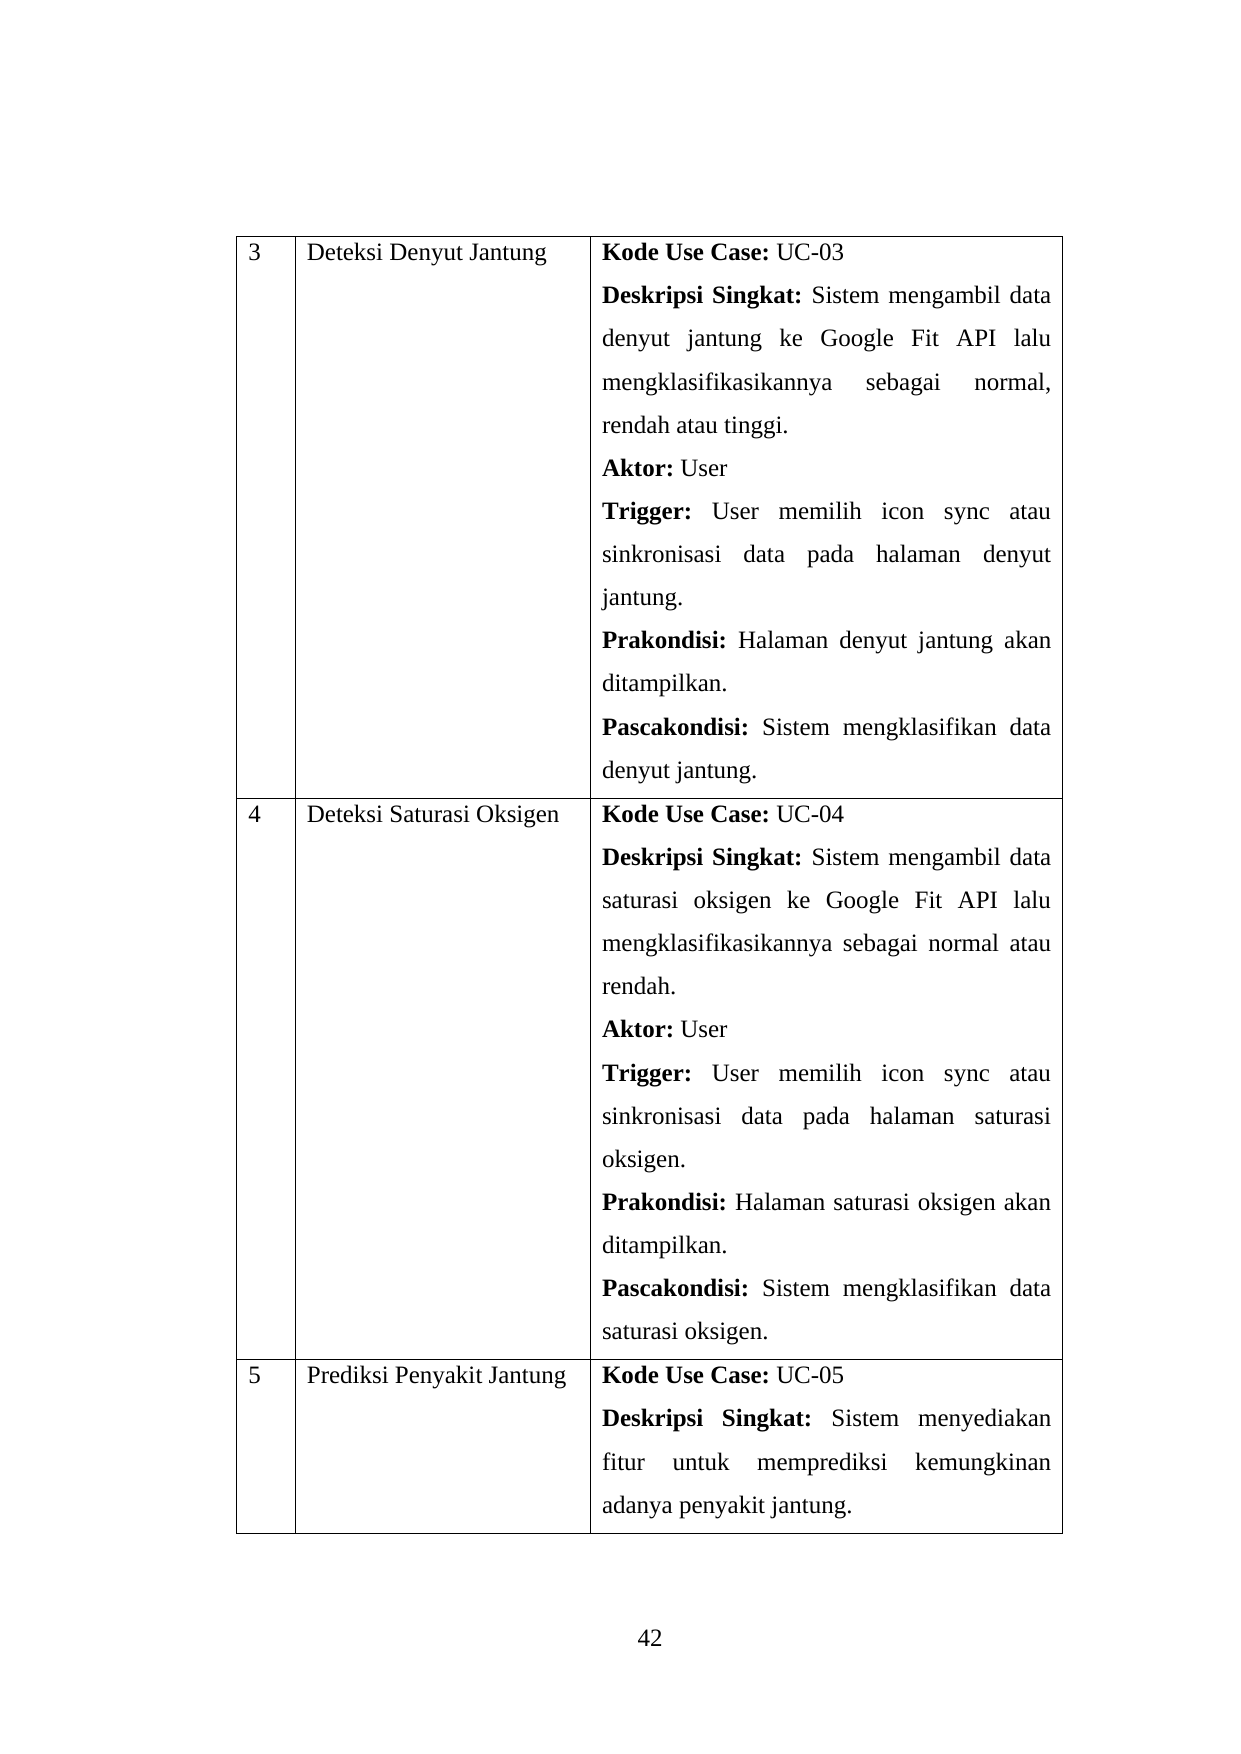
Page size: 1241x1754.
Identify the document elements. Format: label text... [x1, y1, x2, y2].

table_cell 5 [237, 1360, 295, 1533]
table_cell Kode Use Case: UC-04 Deskripsi Singkat: Sistem mengambil data saturasi oksigen ke Google Fit API lalu mengklasifikasikannya sebagai normal atau rendah. Aktor: User Trigger: User memilih icon sync atau sinkronisasi data pada halaman saturasi oksigen. Prakondisi: Halaman saturasi oksigen akan ditampilkan. Pascakondisi: Sistem mengklasifikan data saturasi oksigen. [591, 799, 1062, 1359]
table_cell Deteksi Denyut Jantung [296, 237, 590, 798]
table_cell 3 [237, 237, 295, 798]
table_cell Deteksi Saturasi Oksigen [296, 799, 590, 1359]
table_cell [591, 1360, 1062, 1533]
table_cell Kode Use Case: UC-03 Deskripsi Singkat: Sistem mengambil data denyut jantung ke Google Fit API lalu mengklasifikasikannya sebagai normal, rendah atau tinggi. Aktor: User Trigger: User memilih icon sync atau sinkronisasi data pada halaman denyut jantung. Prakondisi: Halaman denyut jantung akan ditampilkan. Pascakondisi: Sistem mengklasifikan data denyut jantung. [591, 237, 1062, 798]
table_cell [296, 1360, 590, 1533]
table_cell 4 [237, 799, 295, 1359]
